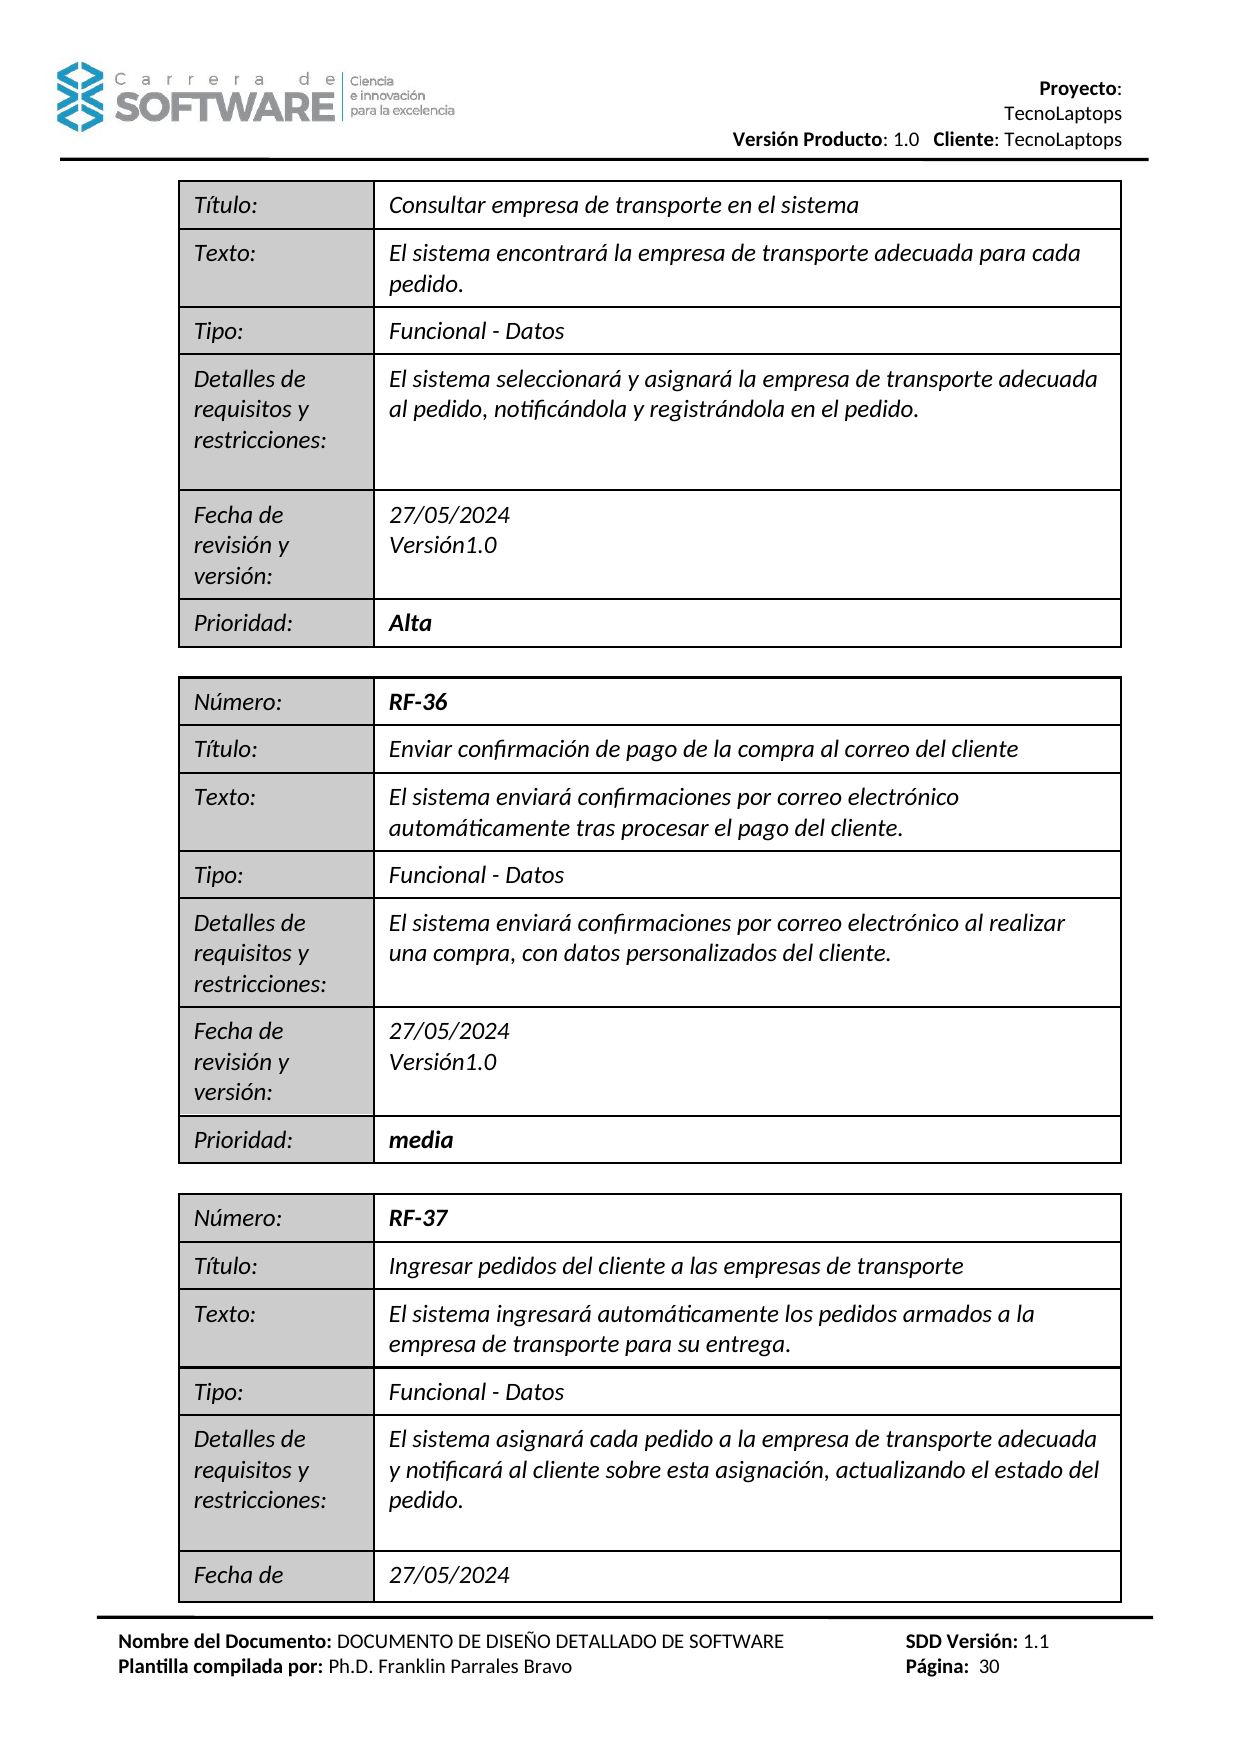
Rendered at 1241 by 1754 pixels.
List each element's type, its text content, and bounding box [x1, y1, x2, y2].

table_cell Texto: [180, 774, 373, 850]
table_header RF-37 [375, 1195, 1120, 1241]
table_cell El sistema enviará confirmaciones por correo electrónico automáticamente tras procesar el pago del cliente. [375, 774, 1120, 850]
table_header Número: [180, 679, 373, 724]
table_header Número: [180, 1195, 373, 1241]
table_cell Texto: [180, 1290, 373, 1366]
table_cell Fecha de revisión y versión: [180, 1552, 373, 1601]
table_cell Funcional - Datos [375, 852, 1120, 897]
table_cell Título: [180, 726, 373, 772]
table_cell Enviar confirmación de pago de la compra al correo del cliente [375, 726, 1120, 772]
table_cell Tipo: [180, 852, 373, 897]
table_cell 27/05/2024 Versión1.0 [375, 491, 1120, 598]
table_cell 27/05/2024 Versión1.0 [375, 1552, 1120, 1601]
table_cell Texto: [180, 230, 373, 306]
table_cell Fecha de revisión y versión: [180, 491, 373, 598]
table_cell Funcional - Datos [375, 1369, 1120, 1414]
table_cell El sistema seleccionará y asignará la empresa de transporte adecuada al pedido, notificándola y registrándola en el pedido. [375, 355, 1120, 489]
table_cell Tipo: [180, 1369, 373, 1414]
table_cell Título: [180, 1243, 373, 1288]
table_cell Prioridad: [180, 600, 373, 646]
table_cell media [375, 1117, 1120, 1162]
table_cell Fecha de revisión y versión: [180, 1008, 373, 1114]
table_cell Título: [180, 182, 373, 228]
table_cell El sistema encontrará la empresa de transporte adecuada para cada pedido. [375, 230, 1120, 306]
picture [46, 46, 461, 154]
table_cell El sistema enviará confirmaciones por correo electrónico al realizar una compra, con datos personalizados del cliente. [375, 899, 1120, 1006]
table_header RF-36 [375, 679, 1120, 724]
table_cell Detalles de requisitos y restricciones: [180, 1416, 373, 1550]
table_cell 27/05/2024 Versión1.0 [375, 1008, 1120, 1114]
table_cell Consultar empresa de transporte en el sistema [375, 182, 1120, 228]
table_cell Alta [375, 600, 1120, 646]
table_cell Detalles de requisitos y restricciones: [180, 899, 373, 1006]
table_cell Tipo: [180, 308, 373, 353]
table_cell El sistema ingresará automáticamente los pedidos armados a la empresa de transporte para su entrega. [375, 1290, 1120, 1366]
table_cell Detalles de requisitos y restricciones: [180, 355, 373, 489]
table_cell Prioridad: [180, 1117, 373, 1162]
table_cell Ingresar pedidos del cliente a las empresas de transporte [375, 1243, 1120, 1288]
table_cell El sistema asignará cada pedido a la empresa de transporte adecuada y notificará al cliente sobre esta asignación, actualizando el estado del pedido. [375, 1416, 1120, 1550]
table_cell Funcional - Datos [375, 308, 1120, 353]
